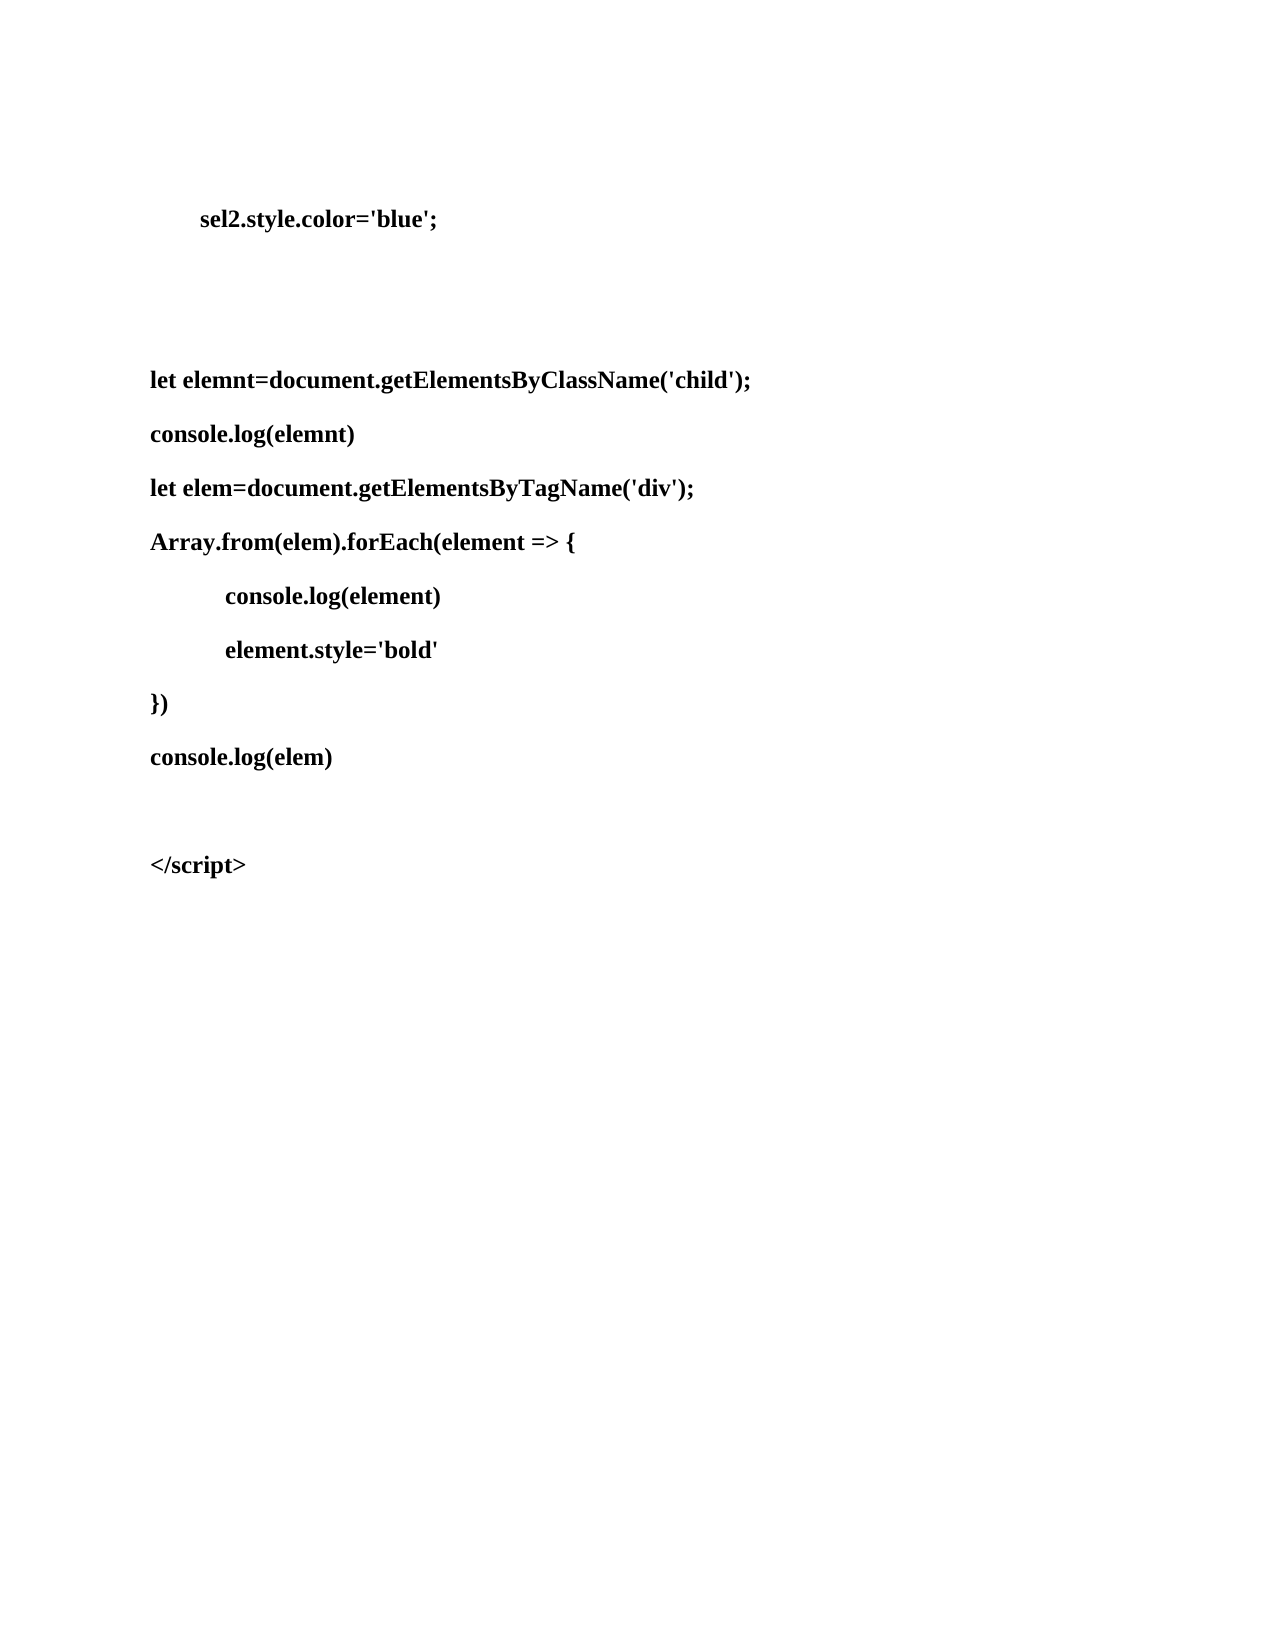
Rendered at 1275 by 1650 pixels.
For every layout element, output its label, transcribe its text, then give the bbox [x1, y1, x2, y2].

text let elem=document.getElementsByTagName('div'); [150, 473, 1125, 502]
text console.log(elemnt) [150, 419, 1125, 448]
text element.style='bold' [150, 635, 1125, 663]
text sel2.style.color='blue'; [150, 204, 1125, 233]
text Array.from(elem).forEach(element => { [150, 527, 1125, 556]
text }) [150, 688, 1125, 717]
text </script> [150, 850, 1125, 879]
text let elemnt=document.getElementsByClassName('child'); [150, 365, 1125, 394]
text console.log(element) [150, 581, 1125, 609]
text console.log(elem) [150, 742, 1125, 771]
